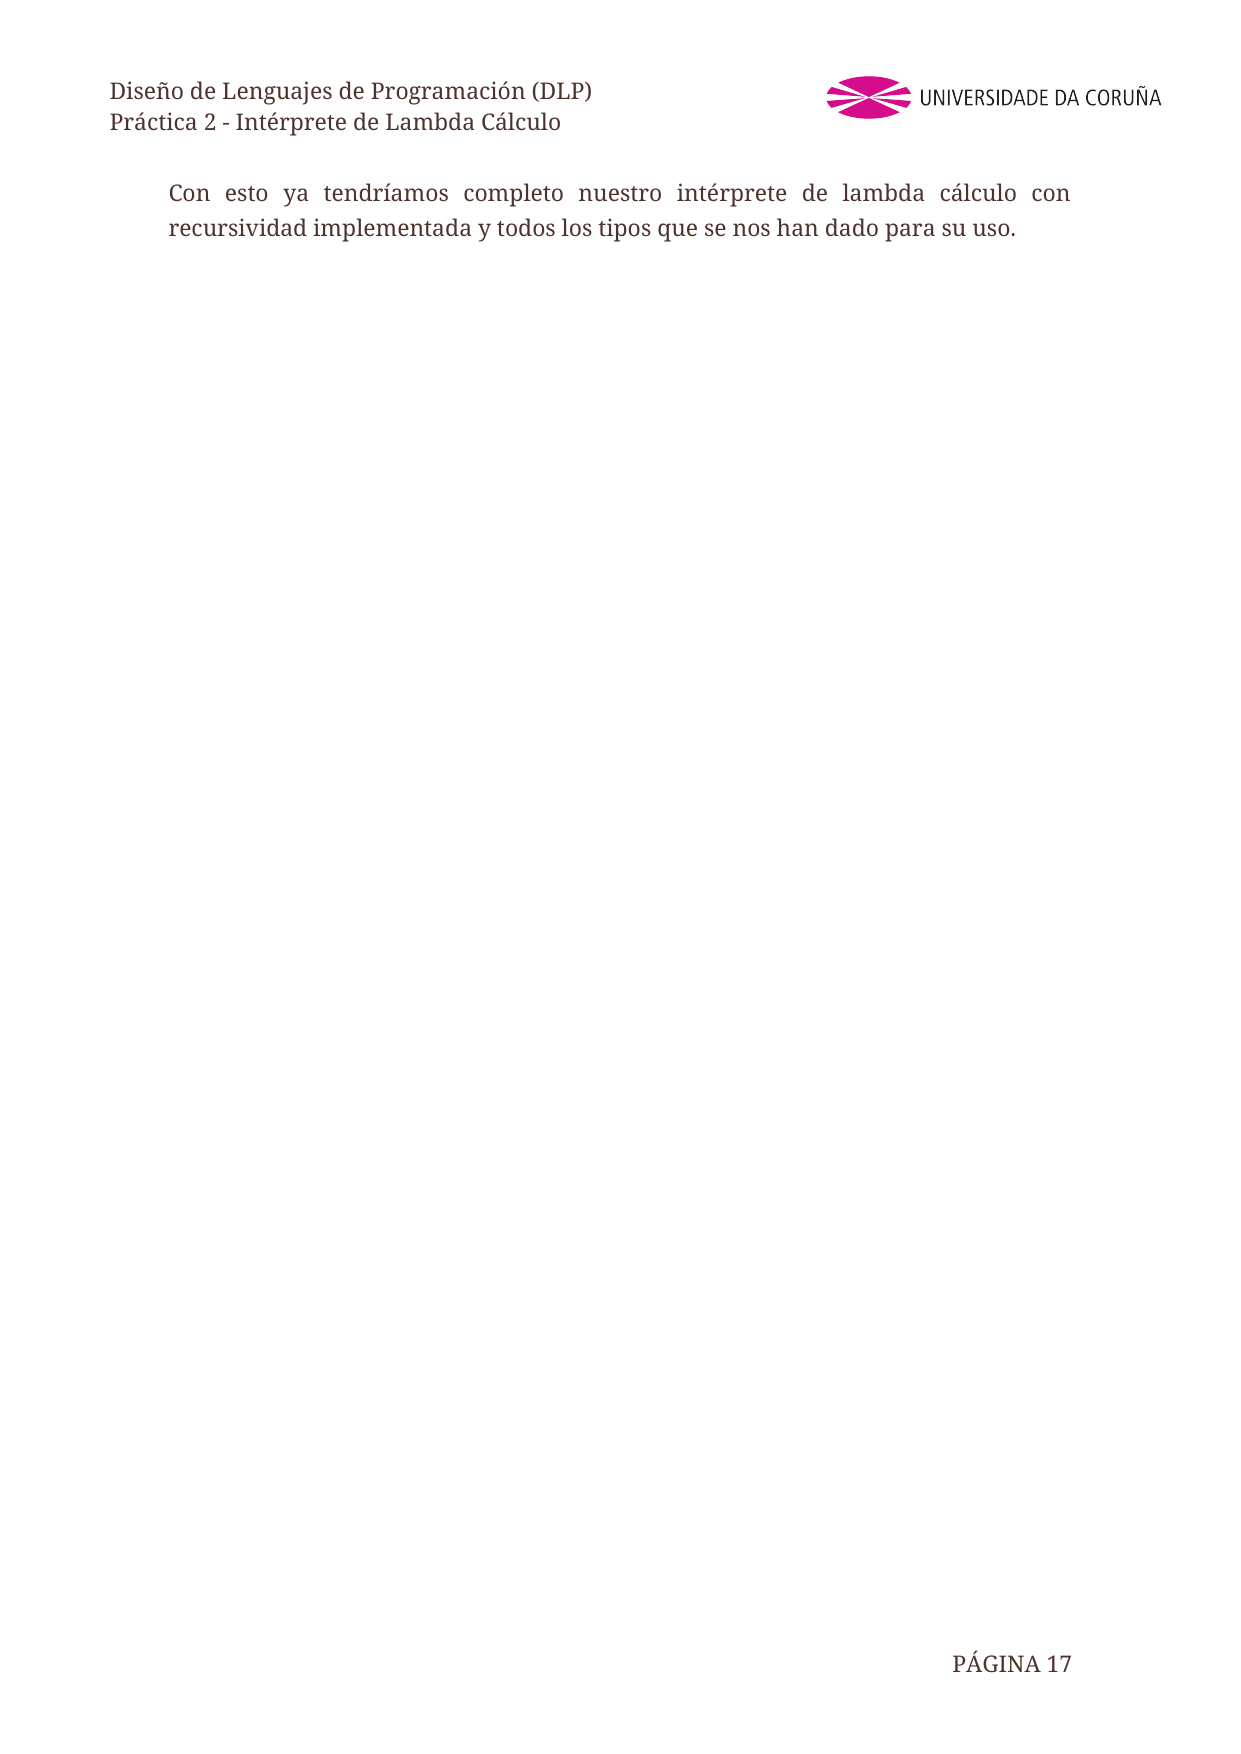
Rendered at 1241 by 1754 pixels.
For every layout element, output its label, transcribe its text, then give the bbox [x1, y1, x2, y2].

picture [825, 76, 1163, 120]
text Con esto ya tendríamos completo nuestro intérprete de lambda cálculo con recursividad implementada y todos los tipos que se nos han dado para su uso. [168, 177, 1072, 243]
